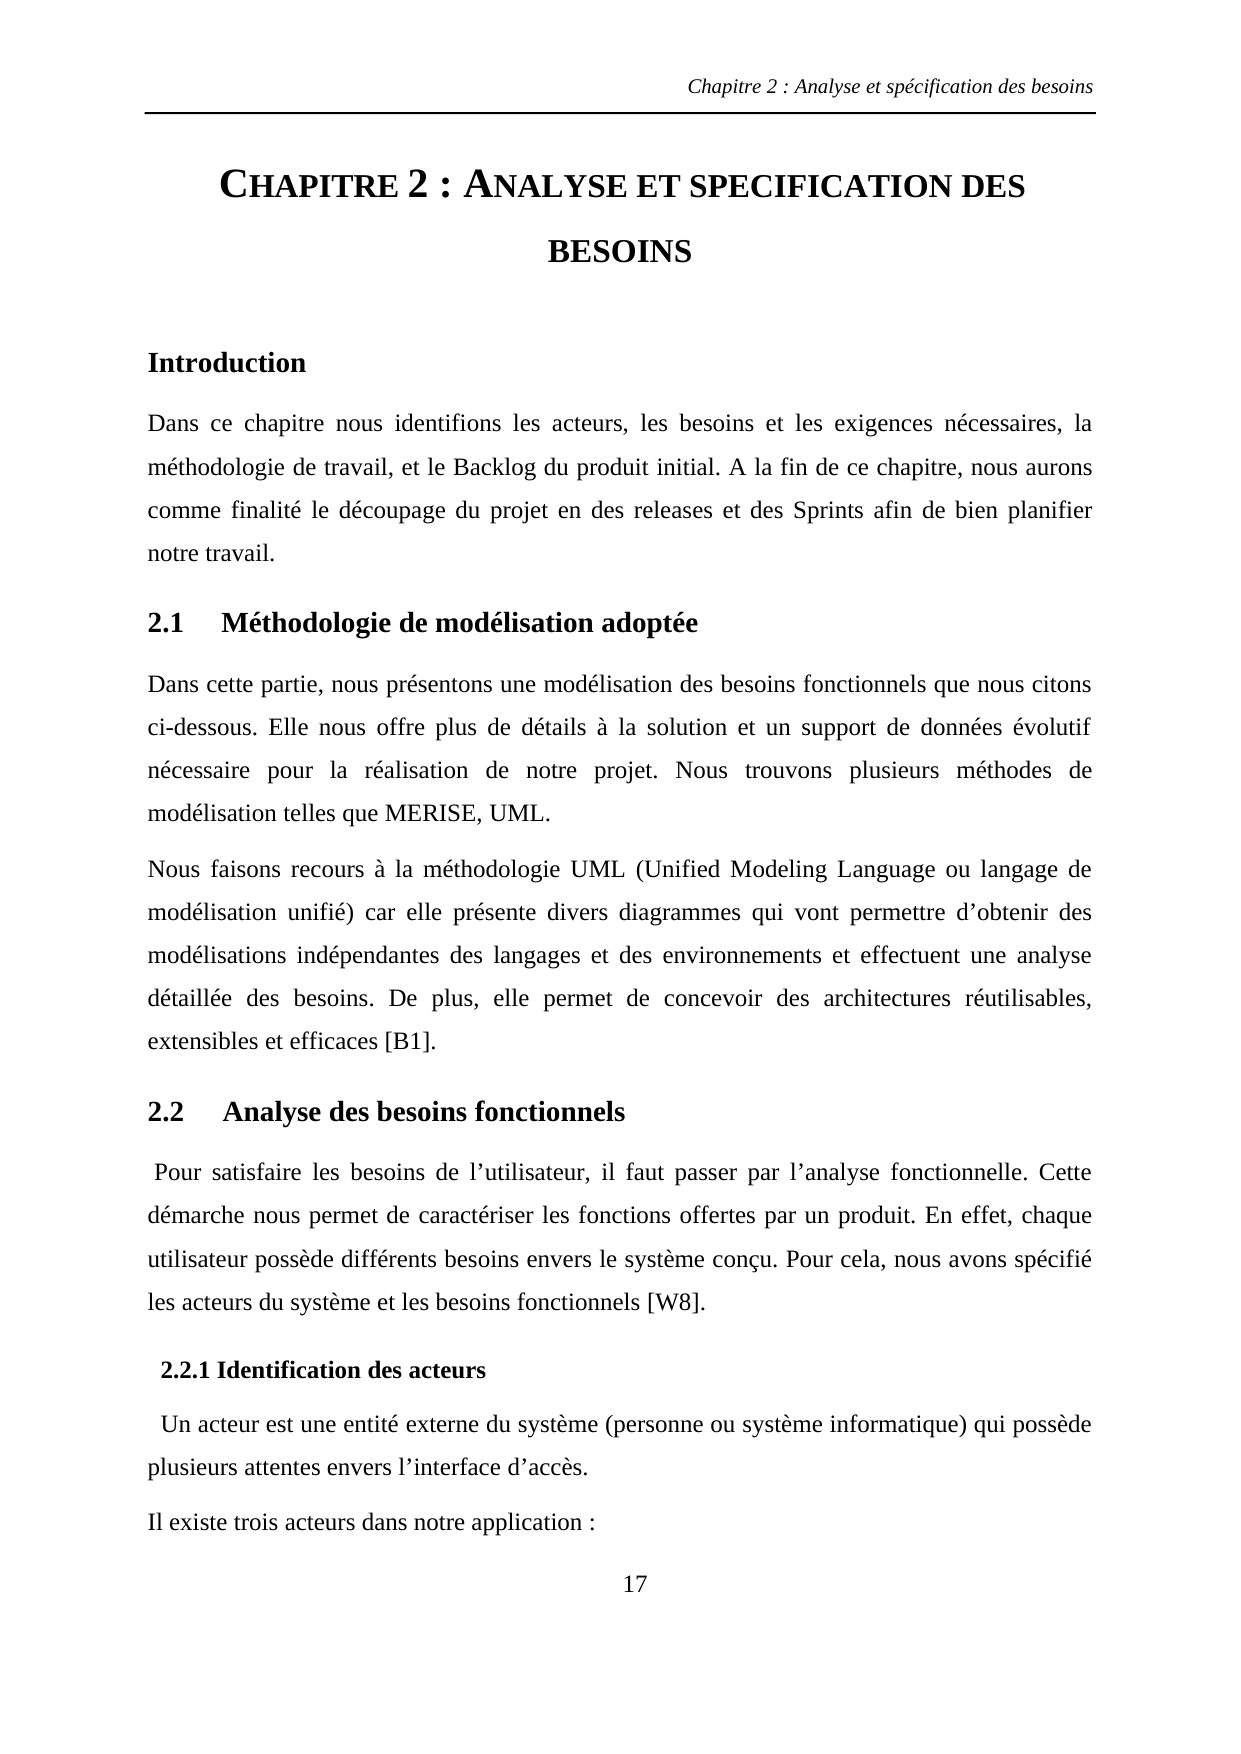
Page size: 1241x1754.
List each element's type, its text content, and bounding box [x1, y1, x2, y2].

subtitle Identification des acteurs [160, 1355, 1221, 1384]
text Dans cette partie, nous présentons une modélisation des besoins fonctionnels que nous citons ci-dessous. Elle nous offre plus de détails à la solution et un support de données évolutif nécessaire pour la réalisation de notre projet. Nous trouvons plusieurs méthodes de modélisation telles que MERISE, UML. [147, 669, 1093, 827]
text Dans ce chapitre nous identifions les acteurs, les besoins et les exigences nécessaires, la méthodologie de travail, et le Backlog du produit initial. A la fin de ce chapitre, nous aurons comme finalité le découpage du projet en des releases et des Sprints afin de bien planifier notre travail. [147, 408, 1093, 567]
text Pour satisfaire les besoins de l’utilisateur, il faut passer par l’analyse fonctionnelle. Cette démarche nous permet de caractériser les fonctions offertes par un produit. En effet, chaque utilisateur possède différents besoins envers le système conçu. Pour cela, nous avons spécifié les acteurs du système et les besoins fonctionnels [W8]. [147, 1157, 1093, 1316]
subtitle Introduction [147, 345, 1221, 379]
subtitle Analyse des besoins fonctionnels [147, 1094, 1221, 1127]
text Il existe trois acteurs dans notre application : [147, 1507, 1221, 1536]
text Nous faisons recours à la méthodologie UML (Unified Modeling Language ou langage de modélisation unifié) car elle présente divers diagrammes qui vont permettre d’obtenir des modélisations indépendantes des langages et des environnements et effectuent une analyse détaillée des besoins. De plus, elle permet de concevoir des architectures réutilisables, extensibles et efficaces [B1]. [147, 854, 1093, 1055]
subtitle CHAPITRE 2 : ANALYSE ET SPECIFICATION DES BESOINS [218, 159, 1092, 270]
subtitle Méthodologie de modélisation adoptée [147, 605, 1221, 639]
text Un acteur est une entité externe du système (personne ou système informatique) qui possède plusieurs attentes envers l’interface d’accès. [147, 1409, 1092, 1481]
